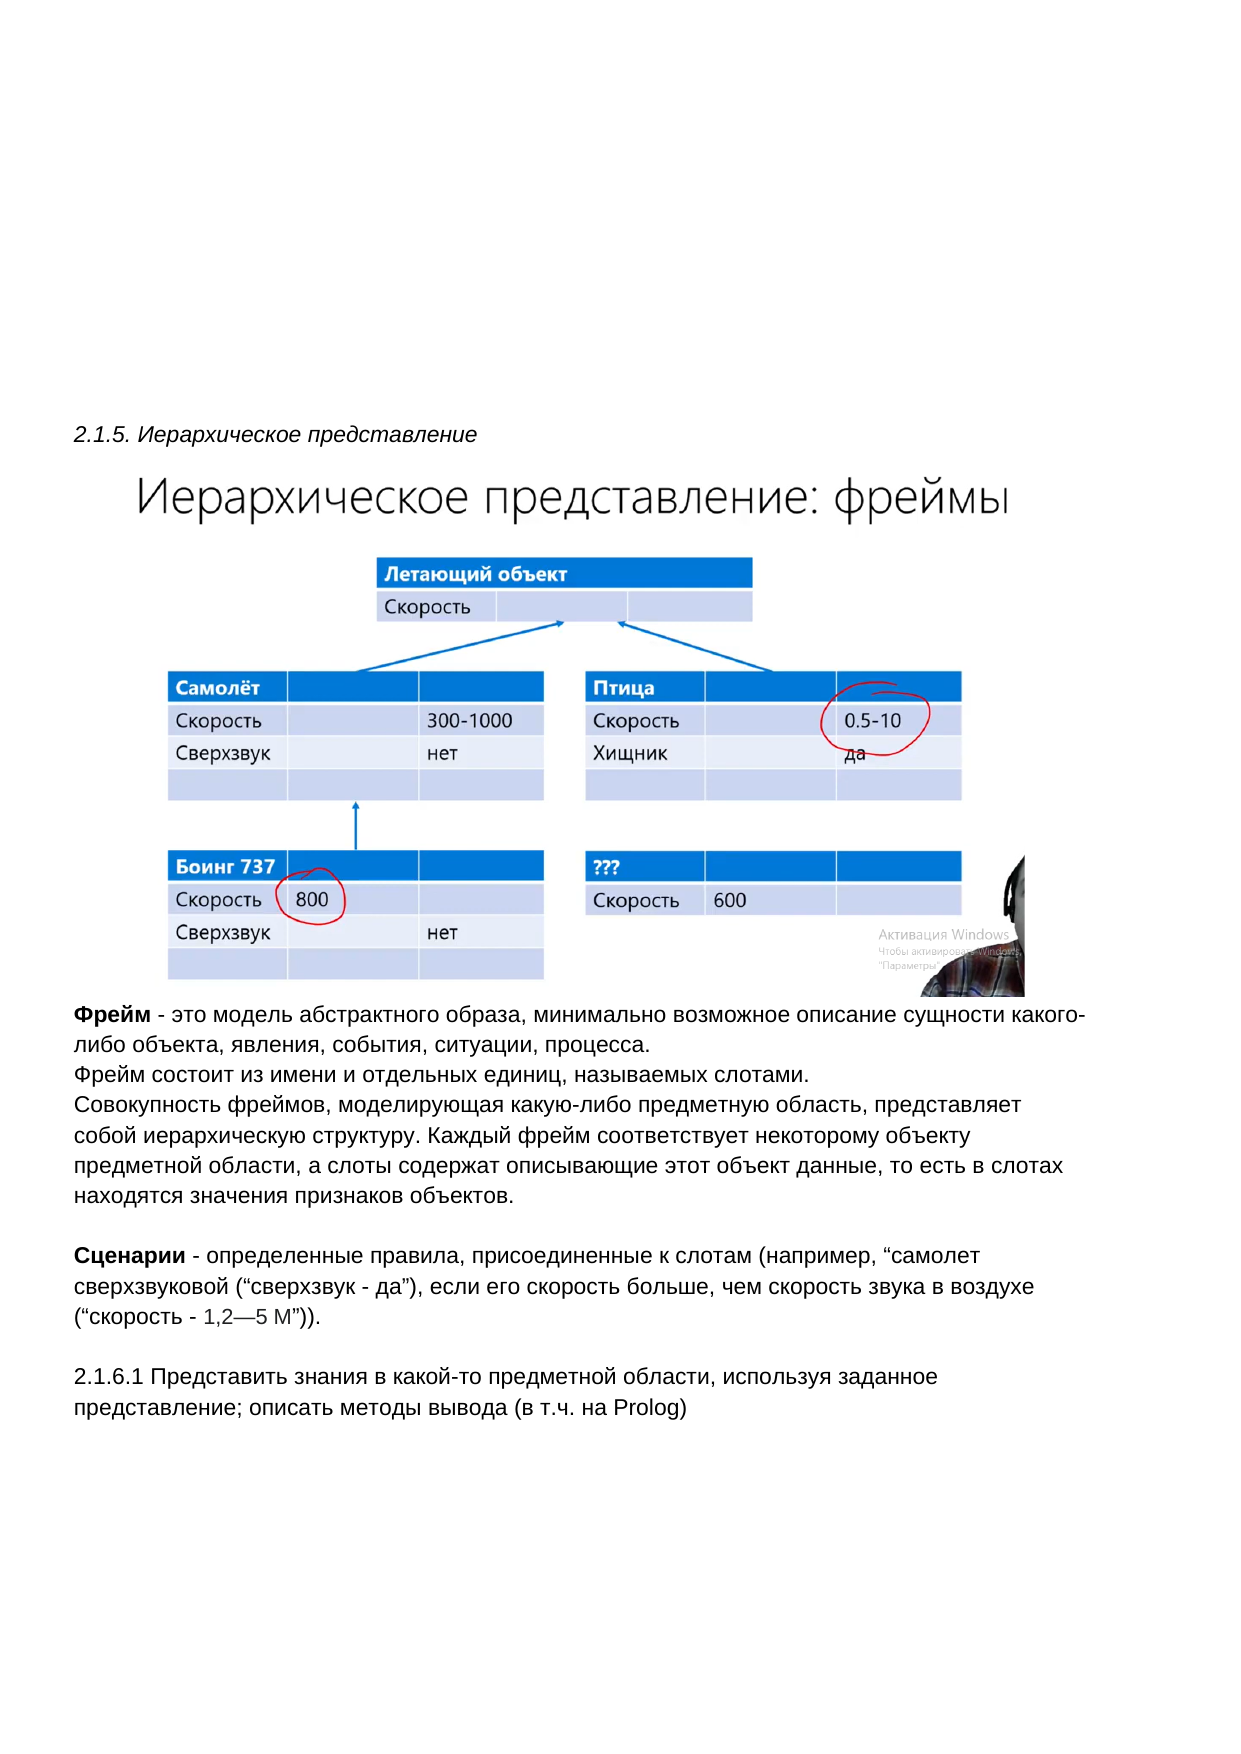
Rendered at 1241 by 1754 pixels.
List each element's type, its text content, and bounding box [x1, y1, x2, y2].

text 2.1.6.1 Представить знания в какой-то предметной области, используя заданное представление; описать методы вывода (в т.ч. на Prolog) [74, 1363, 1090, 1420]
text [74, 88, 1090, 1359]
picture [73, 451, 1025, 997]
